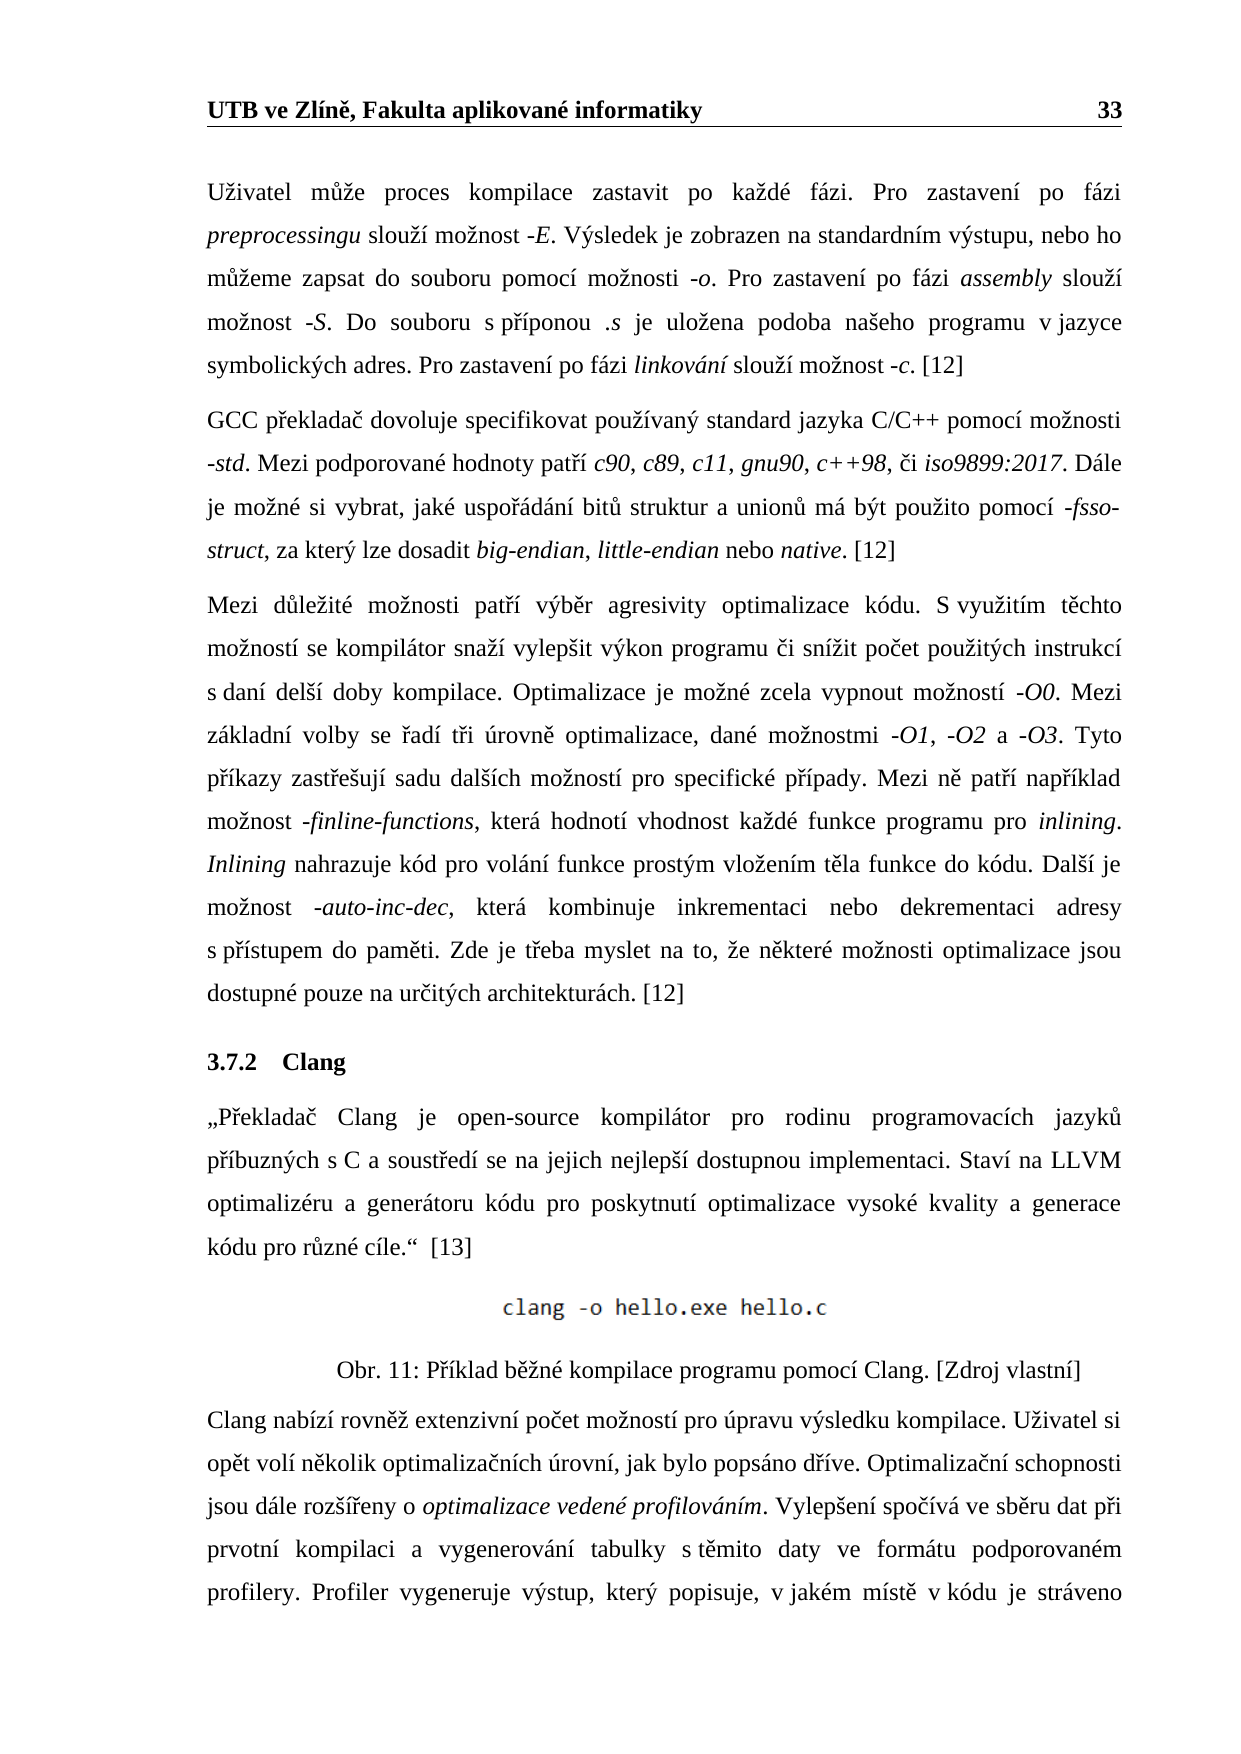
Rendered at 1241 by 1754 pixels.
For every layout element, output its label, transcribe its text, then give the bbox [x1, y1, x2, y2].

text „Překladač Clang je open-source kompilátor pro rodinu programovacích jazyků příbuzných s C a soustředí se na jejich nejlepší dostupnou implementaci. Staví na LLVM optimalizéru a generátoru kódu pro poskytnutí optimalizace vysoké kvality a generace kódu pro různé cíle.“ [13] [207, 1102, 1122, 1260]
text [207, 1405, 1122, 1606]
subtitle Clang [207, 1047, 1122, 1075]
text GCC překladač dovoluje specifikovat používaný standard jazyka C/C++ pomocí možnosti -std. Mezi podporované hodnoty patří c90, c89, c11, gnu90, c++98, či iso9899:2017. Dále je možné si vybrat, jaké uspořádání bitů struktur a unionů má být použito pomocí -fsso-struct, za který lze dosadit big-endian, little-endian nebo native. [12] [207, 405, 1122, 563]
text Mezi důležité možnosti patří výběr agresivity optimalizace kódu. S využitím těchto možností se kompilátor snaží vylepšit výkon programu či snížit počet použitých instrukcí s daní delší doby kompilace. Optimalizace je možné zcela vypnout možností -O0. Mezi základní volby se řadí tři úrovně optimalizace, dané možnostmi -O1, -O2 a -O3. Tyto příkazy zastřešují sadu dalších možností pro specifické případy. Mezi ně patří například možnost -finline-functions, která hodnotí vhodnost každé funkce programu pro inlining. Inlining nahrazuje kód pro volání funkce prostým vložením těla funkce do kódu. Další je možnost -auto-inc-dec, která kombinuje inkrementaci nebo dekrementaci adresy s přístupem do paměti. Zde je třeba myslet na to, že některé možnosti optimalizace jsou dostupné pouze na určitých architekturách. [12] [207, 590, 1122, 1007]
picture [491, 1287, 838, 1329]
text Uživatel může proces kompilace zastavit po každé fázi. Pro zastavení po fázi preprocessingu slouží možnost -E. Výsledek je zobrazen na standardním výstupu, nebo ho můžeme zapsat do souboru pomocí možnosti -o. Pro zastavení po fázi assembly slouží možnost -S. Do souboru s příponou .s je uložena podoba našeho programu v jazyce symbolických adres. Pro zastavení po fázi linkování slouží možnost -c. [12] [207, 177, 1122, 378]
